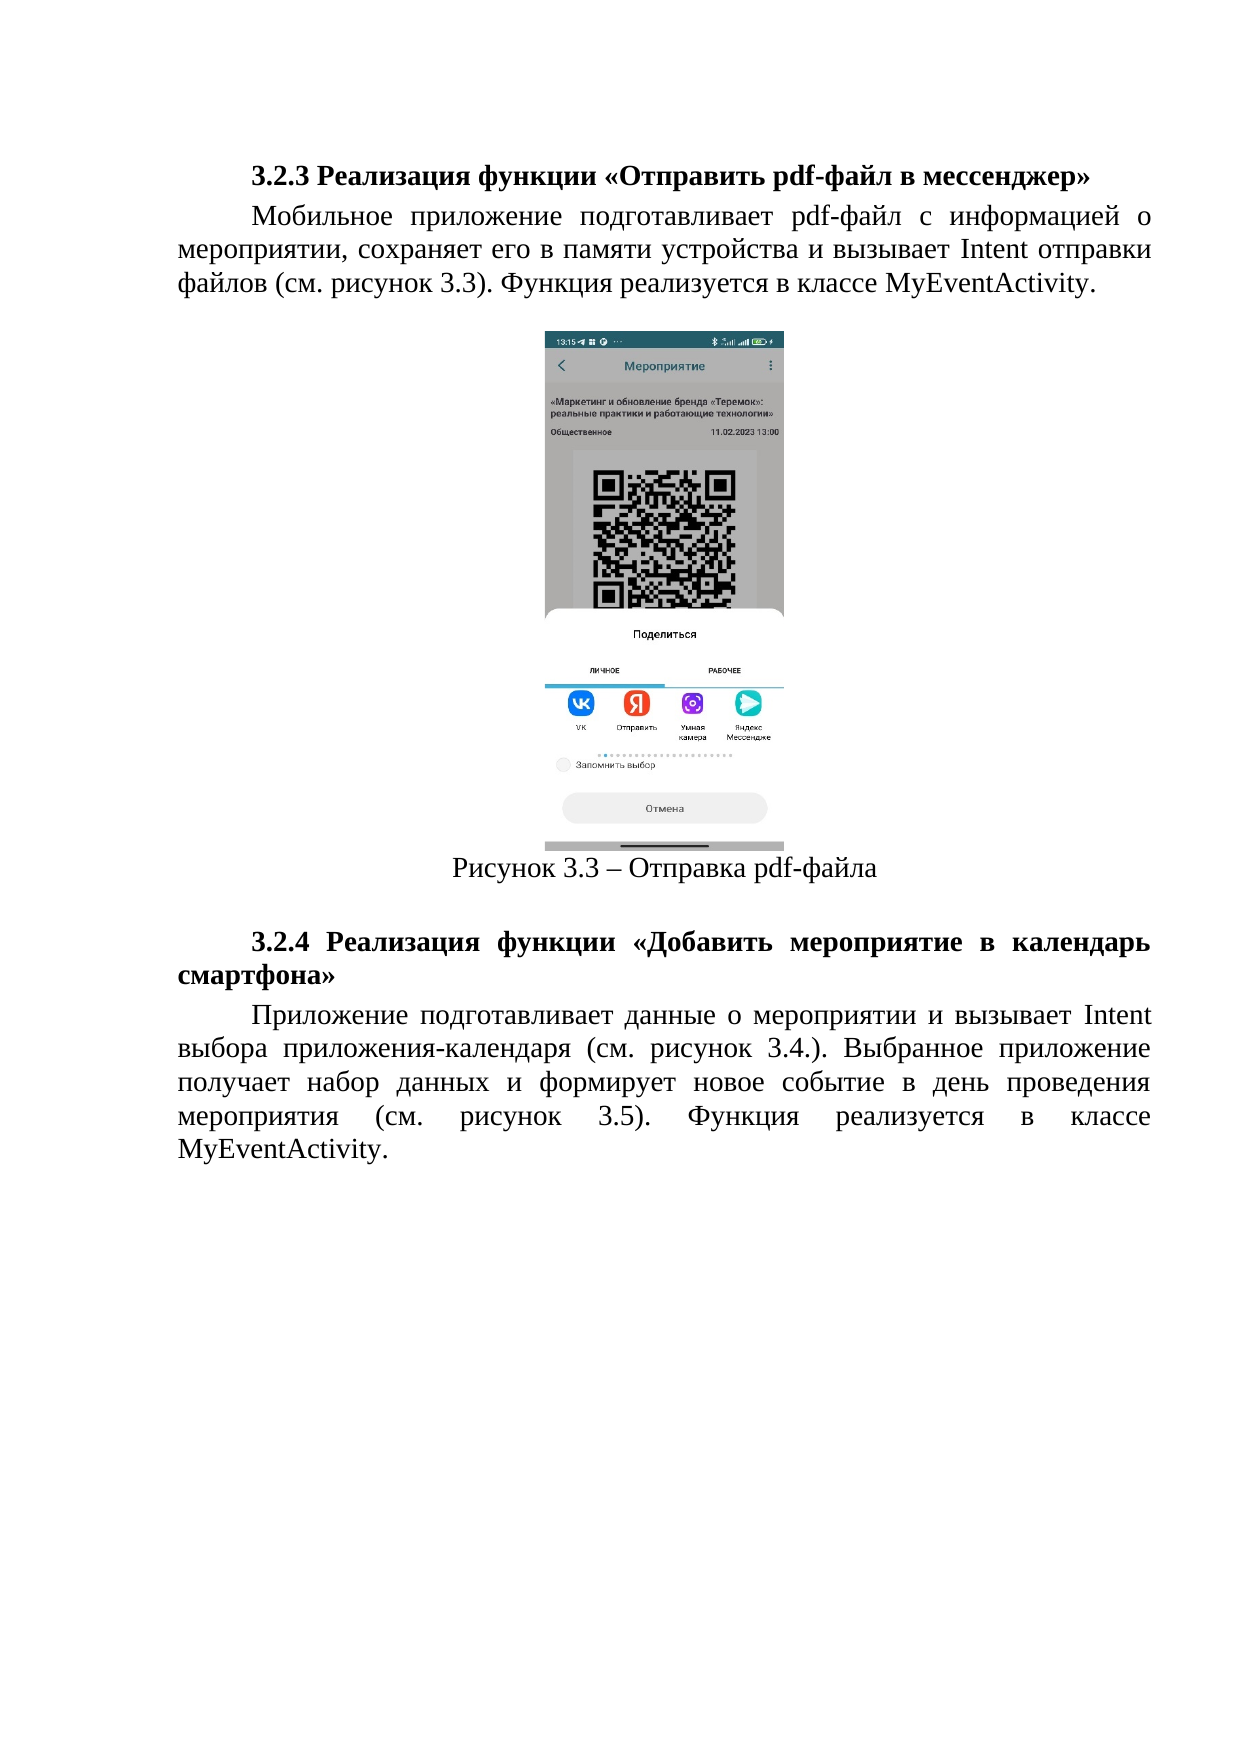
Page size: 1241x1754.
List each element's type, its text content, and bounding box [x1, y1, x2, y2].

text 3.2.3 Реализация функции «Отправить pdf-файл в мессенджер» [177, 158, 1152, 191]
text Приложение подготавливает данные о мероприятии и вызывает Intent выбора приложения-календаря (см. рисунок 3.4.). Выбранное приложение получает набор данных и формирует новое событие в день проведения мероприятия (см. рисунок 3.5). Функция реализуется в классе MyEventActivity. [177, 997, 1152, 1165]
picture [544, 331, 784, 851]
text 3.2.4 Реализация функции «Добавить мероприятие в календарь смартфона» [177, 924, 1152, 991]
text Мобильное приложение подготавливает pdf-файл с информацией о мероприятии, сохраняет его в памяти устройства и вызывает Intent отправки файлов (см. рисунок 3.3). Функция реализуется в классе MyEventActivity. [177, 198, 1152, 298]
text Рисунок 3.3 – Отправка pdf-файла [177, 850, 1152, 884]
